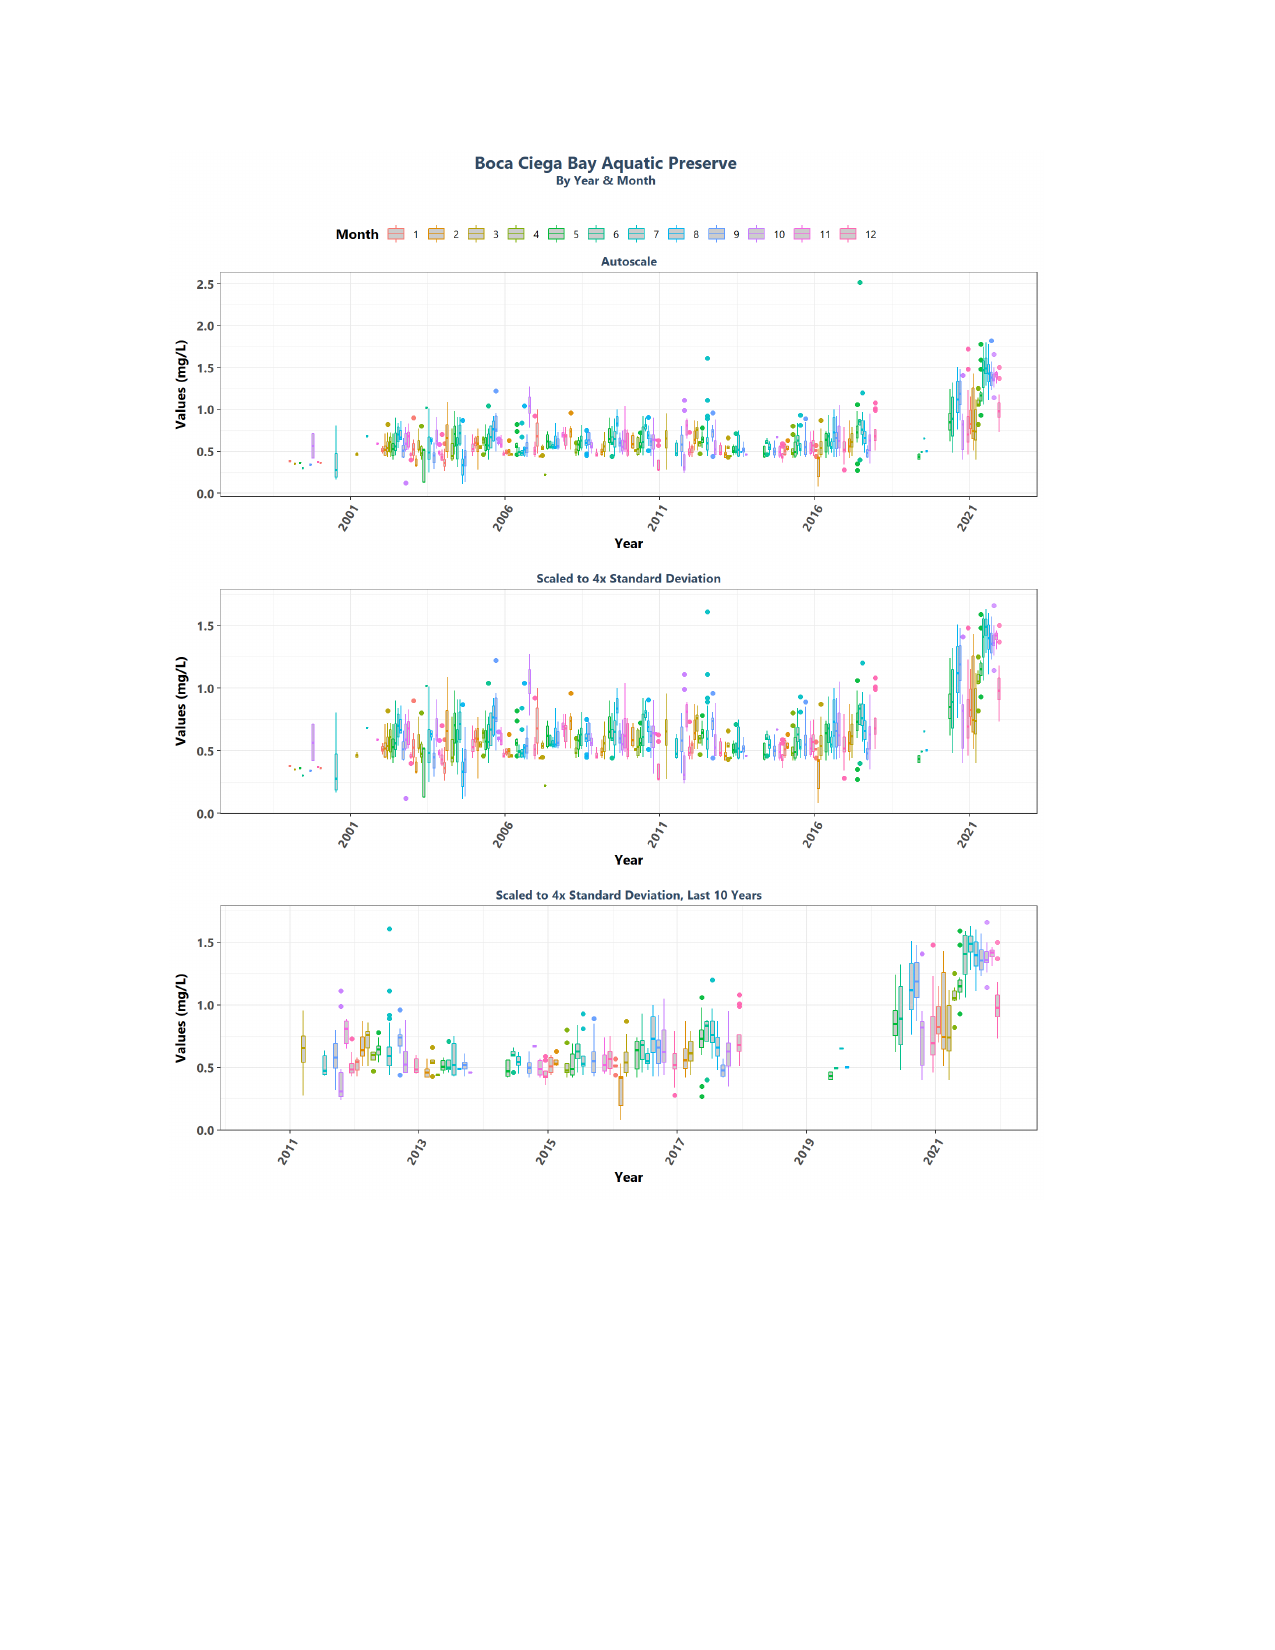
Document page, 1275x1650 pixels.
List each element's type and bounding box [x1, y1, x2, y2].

picture [168, 150, 1044, 1200]
